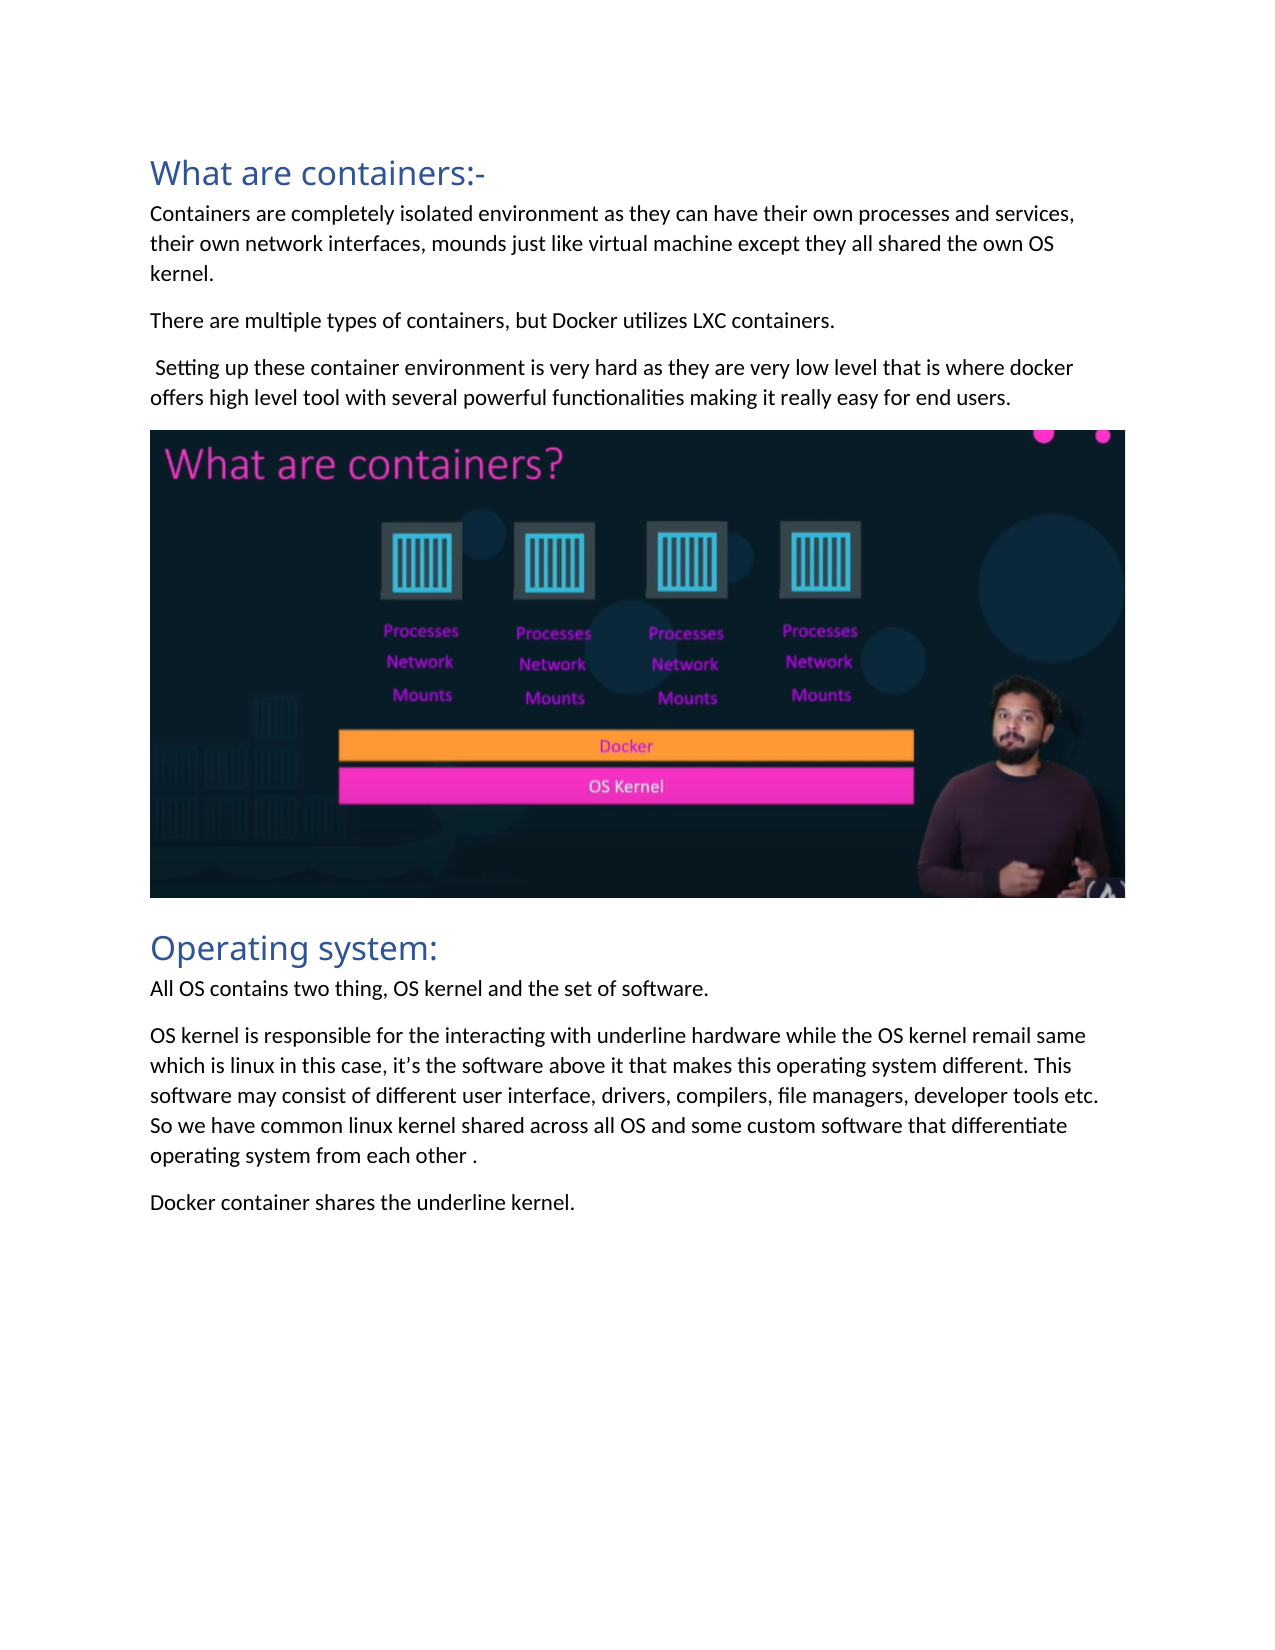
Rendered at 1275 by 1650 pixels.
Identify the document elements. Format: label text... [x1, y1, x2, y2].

picture [150, 430, 1125, 898]
text All OS contains two thing, OS kernel and the set of software. [150, 974, 1125, 1002]
subtitle Operating system: [150, 925, 1125, 970]
subtitle What are containers:- [150, 150, 1125, 195]
text Docker container shares the underline kernel. [150, 1188, 1125, 1217]
text OS kernel is responsible for the interacting with underline hardware while the OS kernel remail same which is linux in this case, it’s the software above it that makes this operating system different. This software may consist of different user interface, drivers, compilers, file managers, developer tools etc. So we have common linux kernel shared across all OS and some custom software that differentiate operating system from each other . [150, 1021, 1125, 1170]
text Setting up these container environment is very hard as they are very low level that is where docker offers high level tool with several powerful functionalities making it really easy for end users. [150, 353, 1125, 411]
text There are multiple types of containers, but Docker utilizes LXC containers. [150, 306, 1125, 334]
text Containers are completely isolated environment as they can have their own processes and services, their own network interfaces, mounds just like virtual machine except they all shared the own OS kernel. [150, 199, 1125, 287]
